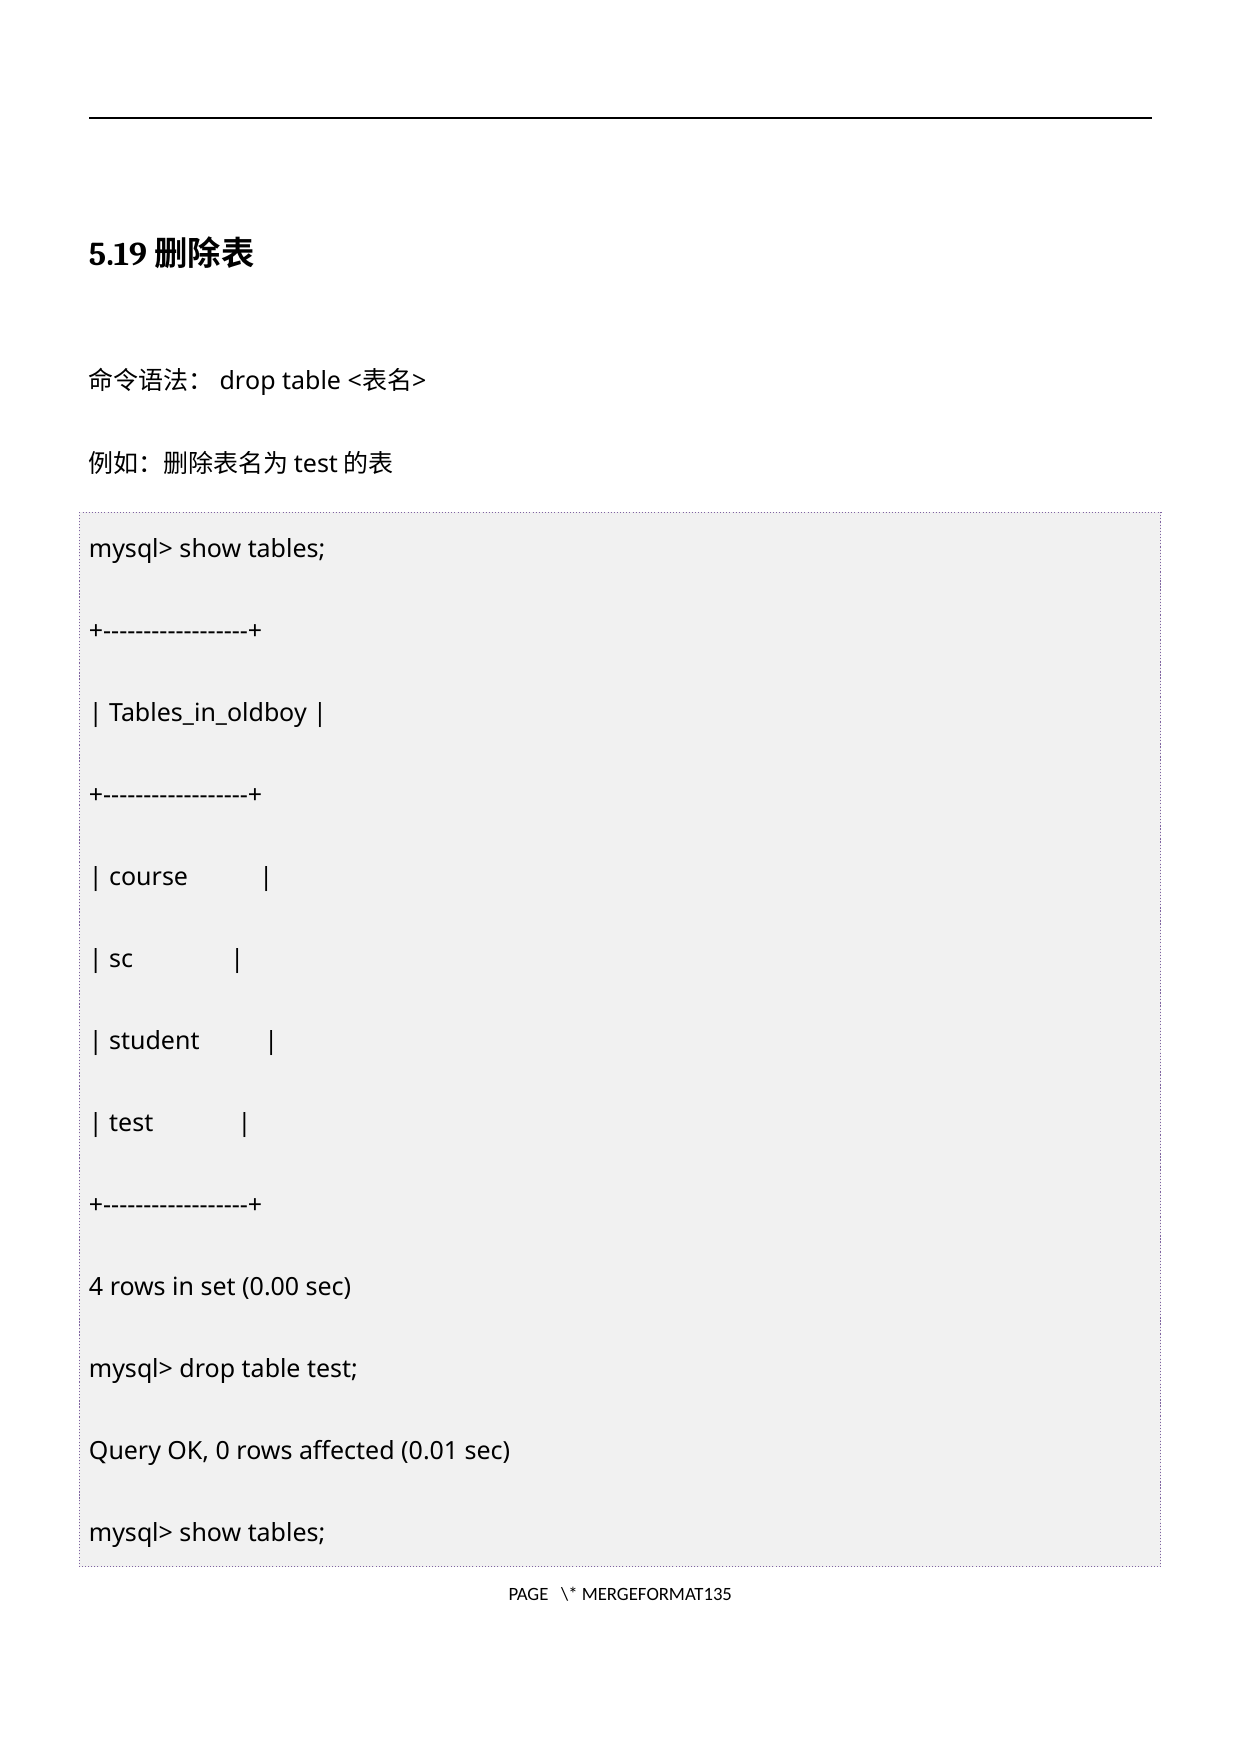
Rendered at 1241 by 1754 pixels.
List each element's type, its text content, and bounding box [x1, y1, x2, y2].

list +------------------+ [79, 758, 1161, 826]
list +------------------+ [79, 1168, 1161, 1236]
list | sc | [79, 922, 1161, 990]
subtitle 5.19 删除表 [89, 218, 1152, 283]
list | Tables_in_oldboy | [79, 676, 1161, 744]
list mysql> drop table test; [79, 1332, 1161, 1400]
list +------------------+ [79, 594, 1161, 662]
list | test | [79, 1086, 1161, 1154]
list | course | [79, 840, 1161, 908]
text 例如：删除表名为test的表 [89, 429, 1152, 494]
list | student | [79, 1004, 1161, 1072]
list mysql> show tables; [79, 512, 1161, 580]
text 命令语法： drop table <表名> [89, 346, 1152, 411]
list Query OK, 0 rows affected (0.01 sec) [79, 1414, 1161, 1482]
list 4 rows in set (0.00 sec) [79, 1250, 1161, 1318]
list mysql> show tables; [79, 1496, 1161, 1567]
